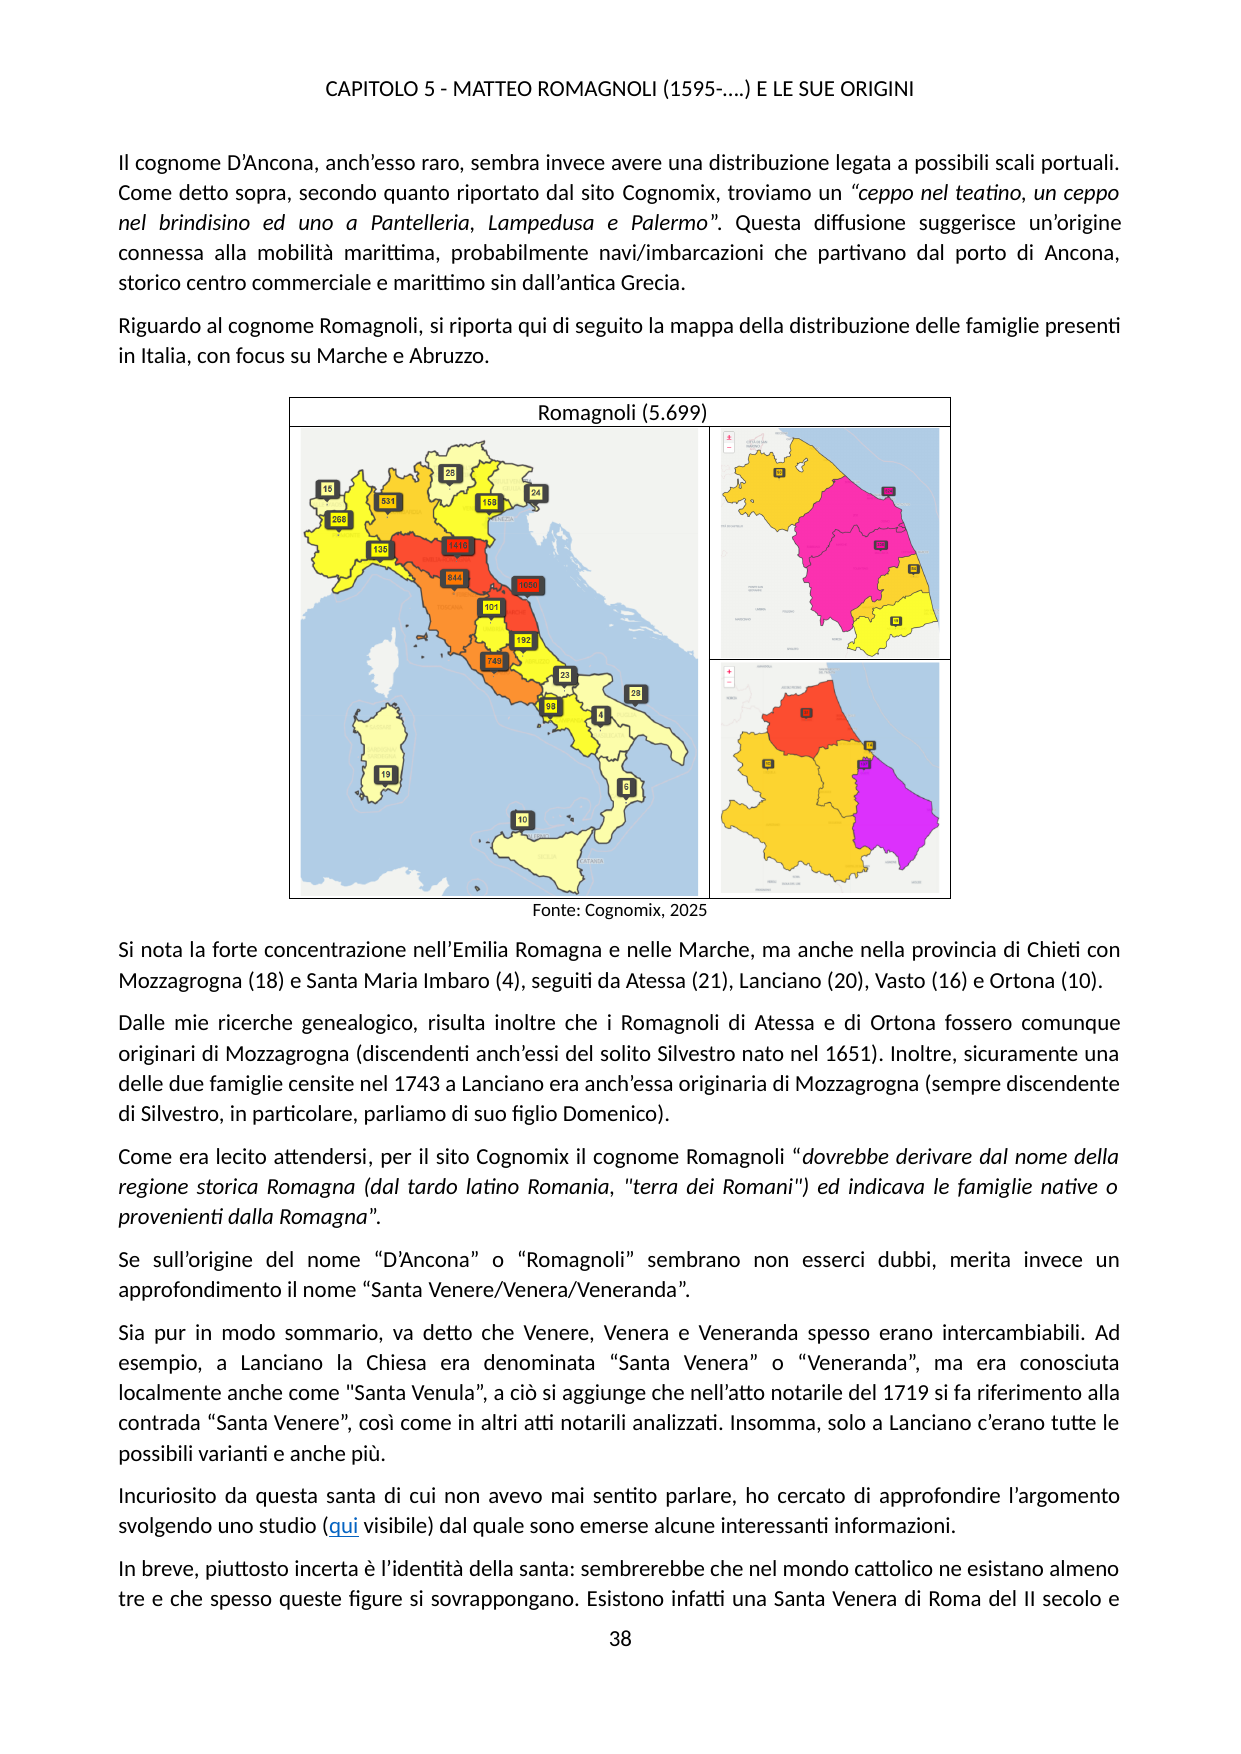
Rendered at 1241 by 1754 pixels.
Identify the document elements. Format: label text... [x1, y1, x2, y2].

table_cell [710, 427, 950, 659]
picture [720, 662, 940, 893]
table_cell [290, 427, 709, 897]
table_header Romagnoli (5.699) [290, 398, 950, 426]
text Come era lecito attendersi, per il sito Cognomix il cognome Romagnoli “dovrebbe derivare dal nome della regione storica Romagna (dal tardo latino Romania, "terra dei Romani") ed indicava le famiglie native o provenienti dalla Romagna”. [118, 1142, 1122, 1230]
text Se sull’origine del nome “D’Ancona” o “Romagnoli” sembrano non esserci dubbi, merita invece un approfondimento il nome “Santa Venere/Venera/Veneranda”. [118, 1245, 1122, 1303]
text Dalle mie ricerche genealogico, risulta inoltre che i Romagnoli di Atessa e di Ortona fossero comunque originari di Mozzagrogna (discendenti anch’essi del solito Silvestro nato nel 1651). Inoltre, sicuramente una delle due famiglie censite nel 1743 a Lanciano era anch’essa originaria di Mozzagrogna (sempre discendente di Silvestro, in particolare, parliamo di suo figlio Domenico). [118, 1008, 1122, 1127]
table_cell [710, 660, 950, 897]
text Il cognome D’Ancona, anch’esso raro, sembra invece avere una distribuzione legata a possibili scali portuali. Come detto sopra, secondo quanto riportato dal sito Cognomix, troviamo un “ceppo nel teatino, un ceppo nel brindisino ed uno a Pantelleria, Lampedusa e Palermo”. Questa diffusione suggerisce un’origine connessa alla mobilità marittima, probabilmente navi/imbarcazioni che partivano dal porto di Ancona, storico centro commerciale e marittimo sin dall’antica Grecia. [118, 148, 1122, 296]
picture [720, 428, 940, 658]
picture [300, 428, 699, 896]
text Si nota la forte concentrazione nell’Emilia Romagna e nelle Marche, ma anche nella provincia di Chieti con Mozzagrogna (18) e Santa Maria Imbaro (4), seguiti da Atessa (21), Lanciano (20), Vasto (16) e Ortona (10). [118, 936, 1122, 994]
text Riguardo al cognome Romagnoli, si riporta qui di seguito la mappa della distribuzione delle famiglie presenti in Italia, con focus su Marche e Abruzzo. [118, 311, 1122, 369]
text Sia pur in modo sommario, va detto che Venere, Venera e Veneranda spesso erano intercambiabili. Ad esempio, a Lanciano la Chiesa era denominata “Santa Venera” o “Veneranda”, ma era conosciuta localmente anche come "Santa Venula”, a ciò si aggiunge che nell’atto notarile del 1719 si fa riferimento alla contrada “Santa Venere”, così come in altri atti notarili analizzati. Insomma, solo a Lanciano c’erano tutte le possibili varianti e anche più. [118, 1318, 1122, 1467]
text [118, 1554, 1122, 1613]
text Fonte: Cognomix, 2025 [118, 898, 1122, 921]
text Incuriosito da questa santa di cui non avevo mai sentito parlare, ho cercato di approfondire l’argomento svolgendo uno studio (qui visibile) dal quale sono emerse alcune interessanti informazioni. [118, 1481, 1122, 1540]
